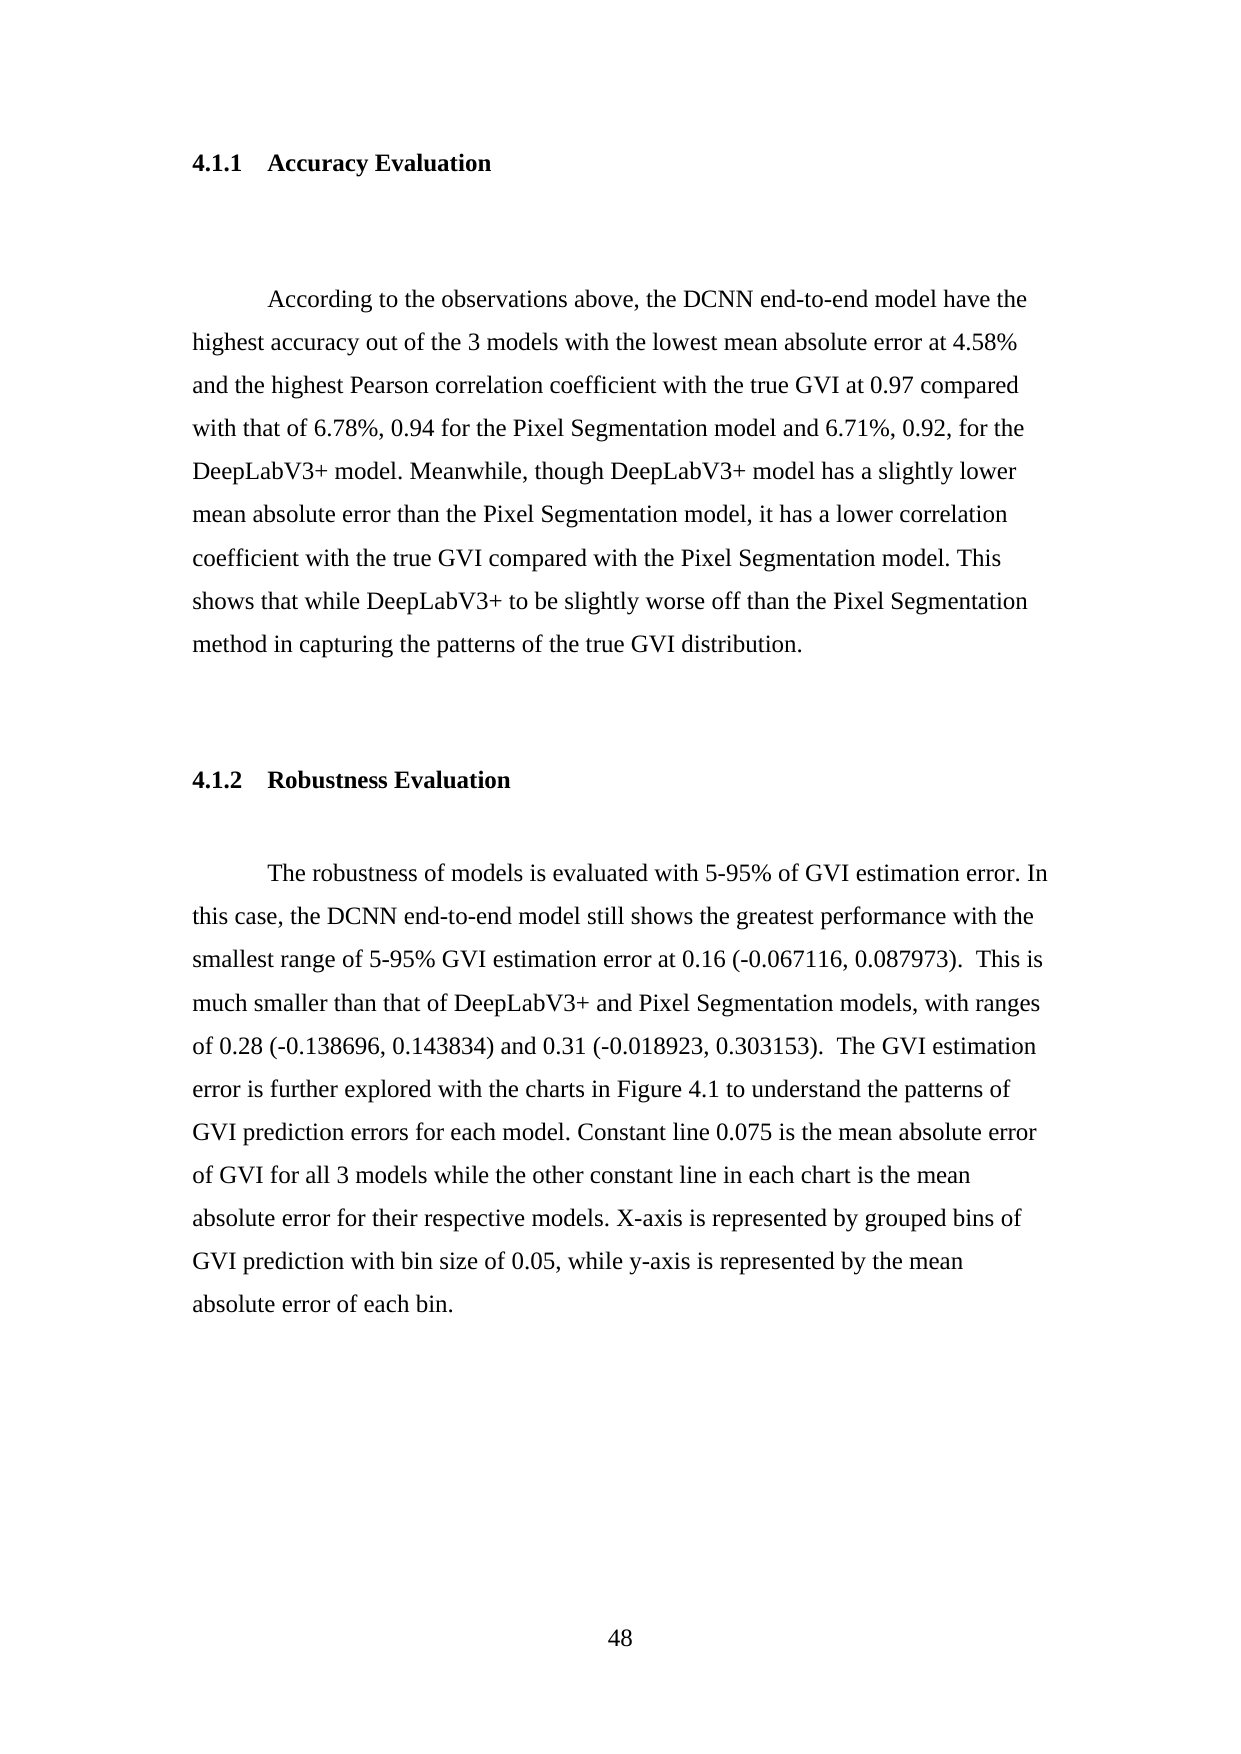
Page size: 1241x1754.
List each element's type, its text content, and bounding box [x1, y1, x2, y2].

subtitle 4.1.1 Accuracy Evaluation [192, 148, 1048, 219]
text The robustness of models is evaluated with 5-95% of GVI estimation error. In this case, the DCNN end-to-end model still shows the greatest performance with the smallest range of 5-95% GVI estimation error at 0.16 (-0.067116, 0.087973). This is much smaller than that of DeepLabV3+ and Pixel Segmentation models, with ranges of 0.28 (-0.138696, 0.143834) and 0.31 (-0.018923, 0.303153). The GVI estimation error is further explored with the charts in Figure 4.1 to understand the patterns of GVI prediction errors for each model. Constant line 0.075 is the mean absolute error of GVI for all 3 models while the other constant line in each chart is the mean absolute error for their respective models. X-axis is represented by grouped bins of GVI prediction with bin size of 0.05, while y-axis is represented by the mean absolute error of each bin. [192, 858, 1048, 1318]
subtitle 4.1.2 Robustness Evaluation [192, 765, 1048, 794]
text According to the observations above, the DCNN end-to-end model have the highest accuracy out of the 3 models with the lowest mean absolute error at 4.58% and the highest Pearson correlation coefficient with the true GVI at 0.97 compared with that of 6.78%, 0.94 for the Pixel Segmentation model and 6.71%, 0.92, for the DeepLabV3+ model. Meanwhile, though DeepLabV3+ model has a slightly lower mean absolute error than the Pixel Segmentation model, it has a lower correlation coefficient with the true GVI compared with the Pixel Segmentation model. This shows that while DeepLabV3+ to be slightly worse off than the Pixel Segmentation method in capturing the patterns of the true GVI distribution. [192, 284, 1048, 658]
